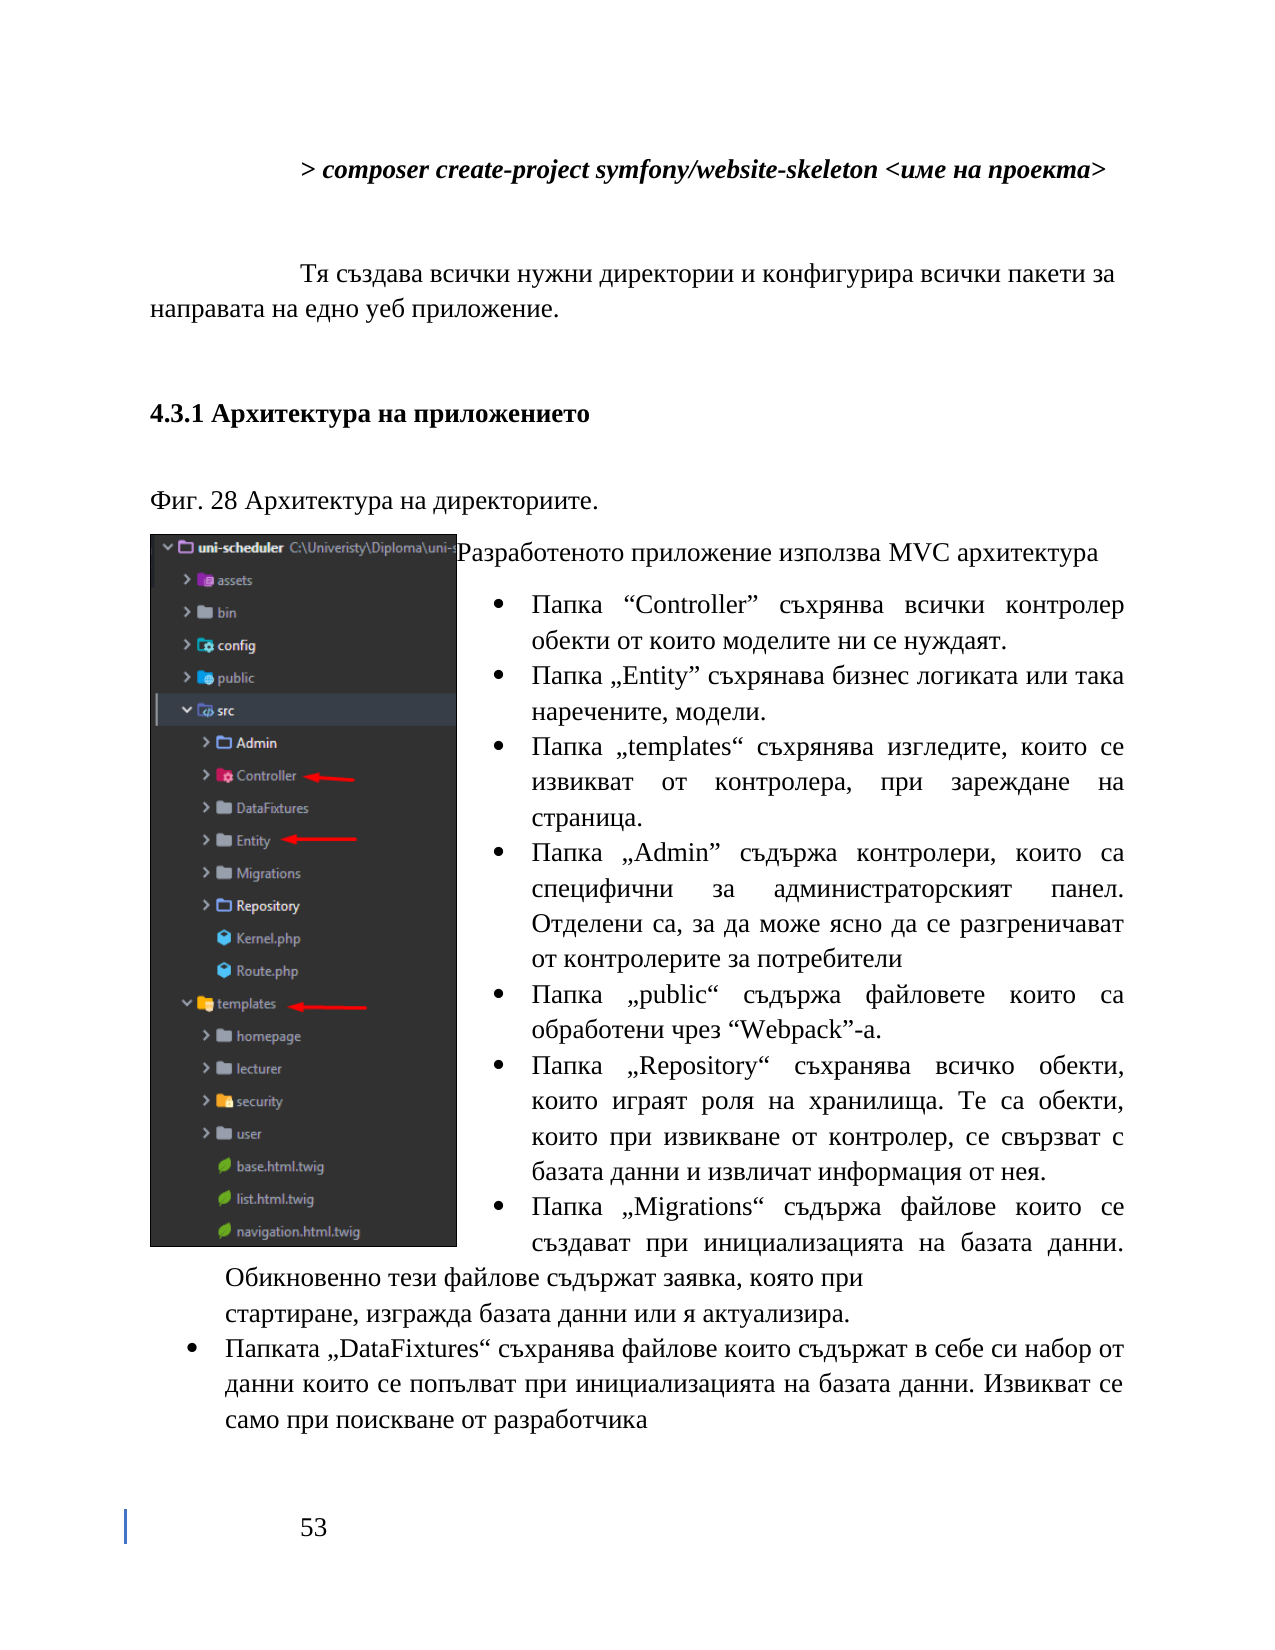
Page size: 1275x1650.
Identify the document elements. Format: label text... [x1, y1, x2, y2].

subtitle 4.3.1 Архитектура на приложението [150, 394, 1125, 429]
list стартиране, изгражда базата данни или я актуализира. [225, 1294, 1125, 1329]
list Папка “Controller” съхрянва всички контролер обекти от които моделите ни се нуждаят. [187, 585, 1125, 656]
list Папка „Entity” съхрянава бизнес логиката или така наречените, модели. [187, 656, 1125, 727]
list Папка „templates“ съхрянява изгледите, които се извикват от контролера, при зареждане на страница. [187, 727, 1125, 833]
text Фиг. 28 Архитектура на директориите. [150, 481, 1125, 517]
list Папка „Admin” съдържа контролери, които са специфични за администраторският панел. Отделени са, за да може ясно да се разгреничават от контролерите за потребители [187, 833, 1125, 975]
text Разработеното приложение използва MVC архитектура [150, 533, 1125, 569]
list Папка „Migrations“ съдържа файлове които се създават при инициализацията на базата данни. Обикновенно тези файлове съдържат заявка, която при [187, 1187, 1125, 1294]
text Тя създава всички нужни директории и конфигурира всички пакети за направата на едно уеб приложение. [150, 254, 1125, 325]
picture [151, 569, 456, 1246]
list Папка „Repository“ съхранява всичко обекти, които играят роля на хранилища. Те са обекти, които при извикване от контролер, се свързват с базата данни и извличат информация от нея. [187, 1046, 1125, 1187]
text > composer create-project symfony/website-skeleton <име на проекта> [150, 150, 1125, 185]
list Папка „public“ съдържа файловете които са обработени чрез “Webpack”-а. [187, 975, 1125, 1046]
list Папката „DataFixtures“ съхранява файлове които съдържат в себе си набор от данни които се попълват при инициализацията на базата данни. Извикват се само при поискване от разработчика [187, 1329, 1125, 1435]
